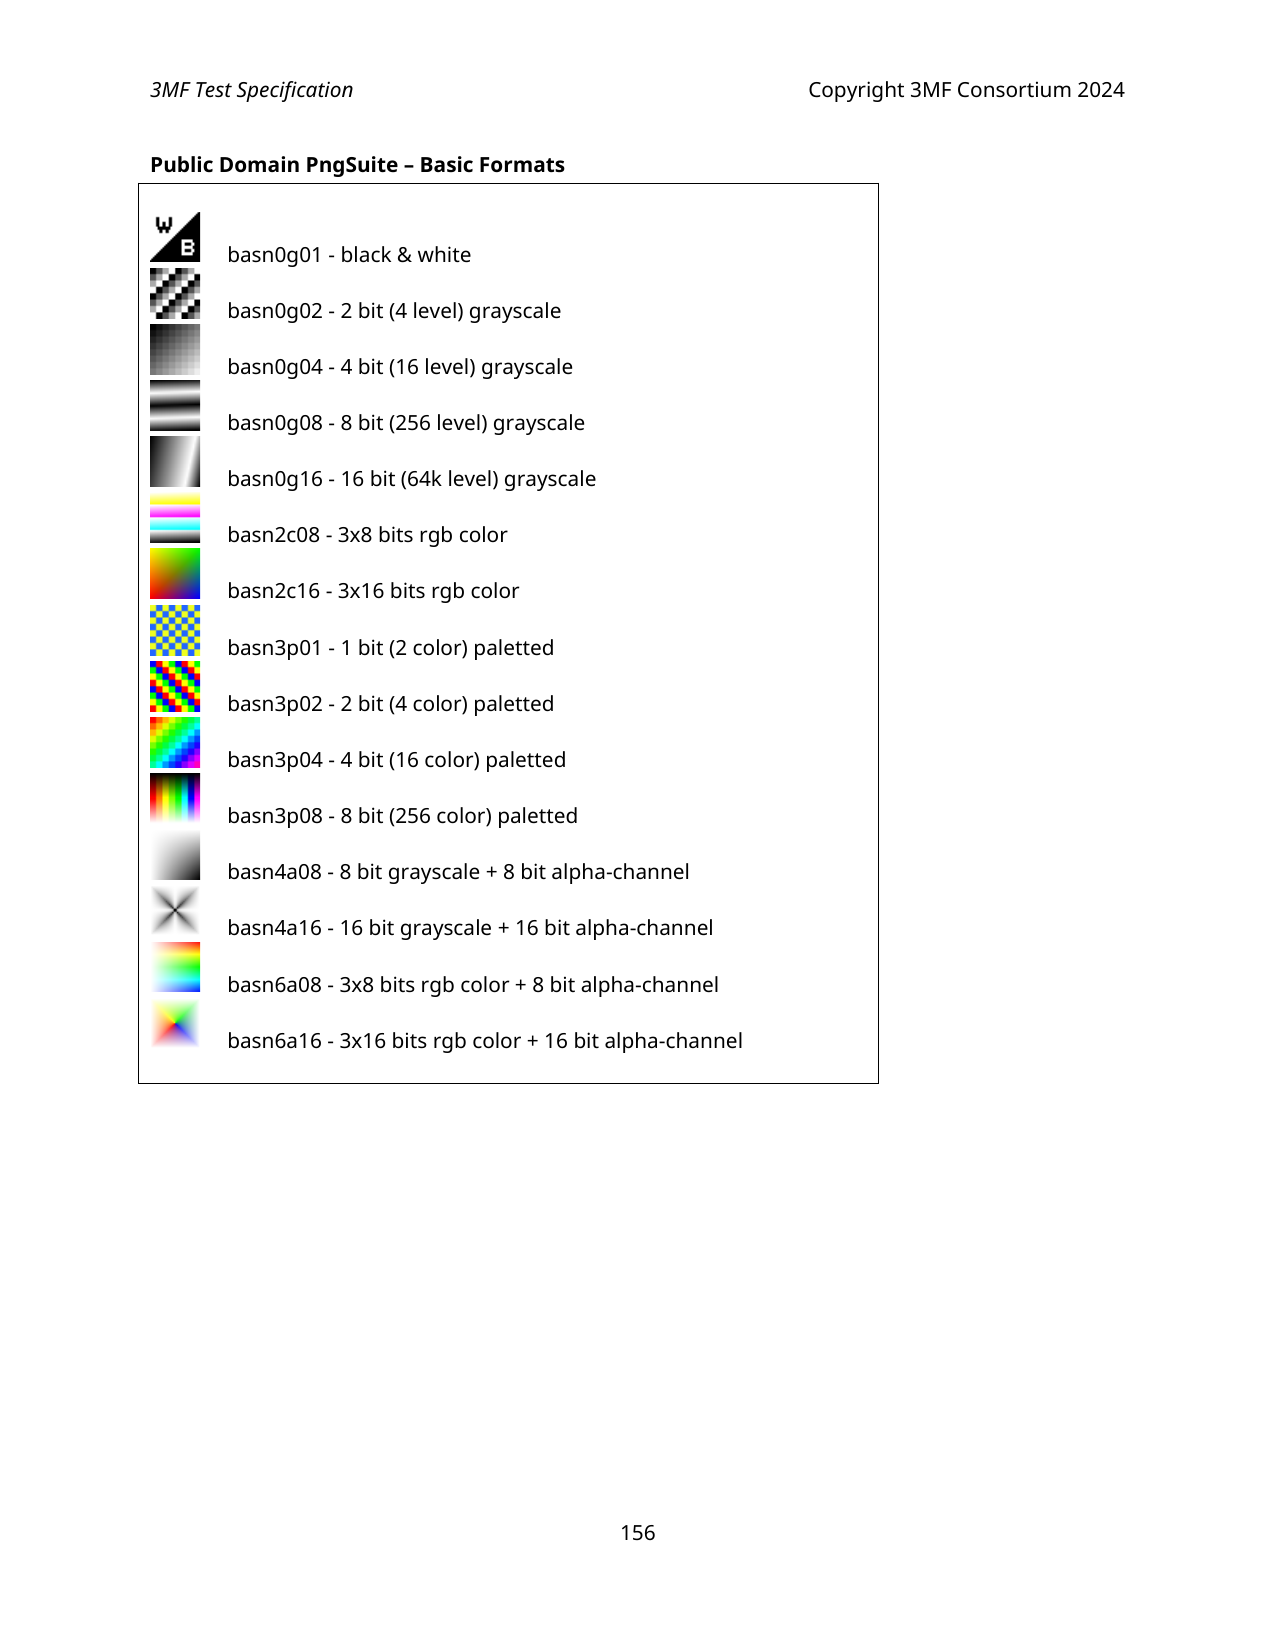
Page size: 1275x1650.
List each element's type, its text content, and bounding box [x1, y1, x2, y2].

picture [150, 212, 200, 262]
picture [150, 885, 200, 936]
picture [150, 717, 200, 768]
picture [150, 436, 200, 487]
picture [150, 324, 200, 375]
picture [150, 661, 200, 712]
picture [150, 380, 200, 431]
picture [150, 773, 200, 824]
picture [150, 942, 200, 992]
text Public Domain PngSuite – Basic Formats [150, 150, 1125, 178]
picture [150, 548, 200, 599]
picture [150, 605, 200, 656]
picture [150, 492, 200, 543]
picture [150, 829, 200, 880]
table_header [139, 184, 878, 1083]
picture [150, 998, 200, 1049]
picture [150, 268, 200, 319]
